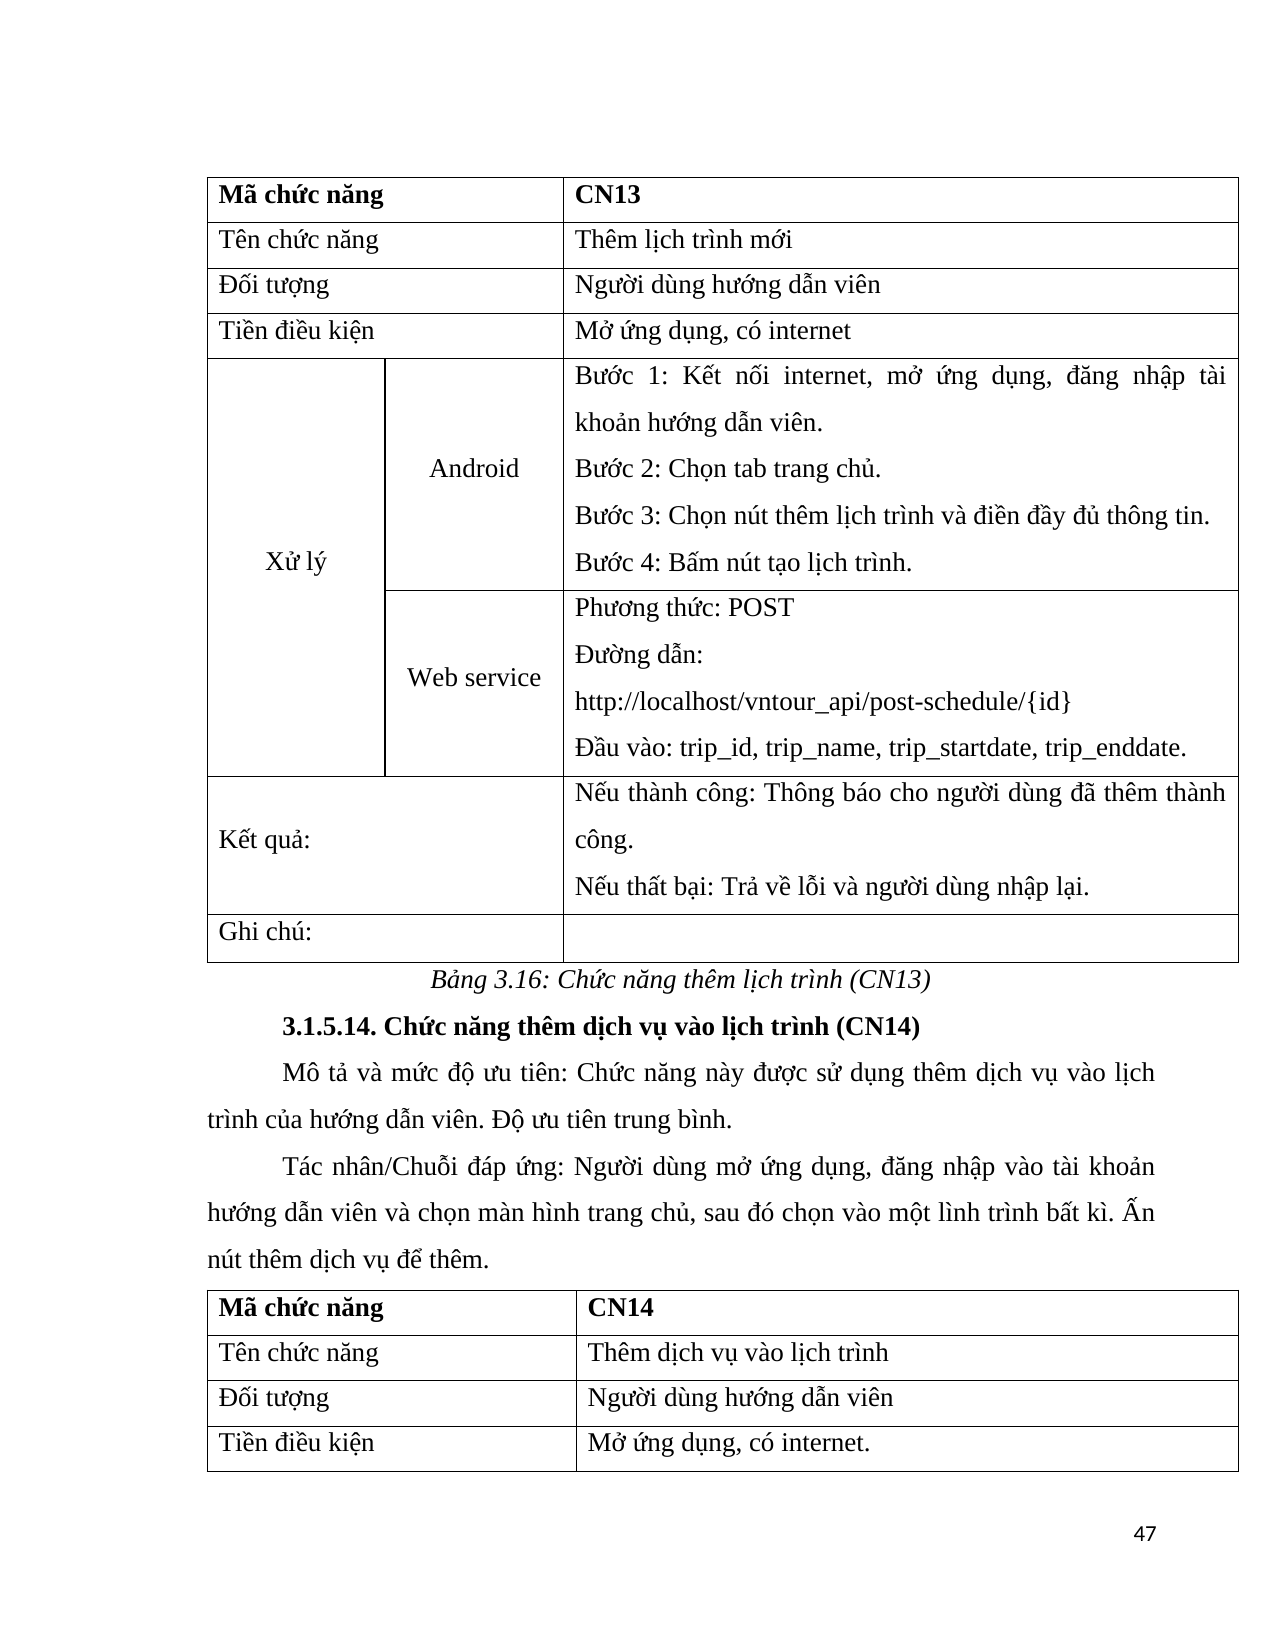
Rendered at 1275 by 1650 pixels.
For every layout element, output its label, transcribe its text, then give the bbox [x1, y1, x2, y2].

table_header Mã chức năng [208, 178, 563, 222]
table_cell Người dùng hướng dẫn viên [577, 1381, 1238, 1426]
table_cell Ghi chú: [208, 915, 563, 962]
table_cell Tiền điều kiện [208, 314, 563, 358]
table_cell Tiền điều kiện [208, 1427, 576, 1471]
text Tác nhân/Chuỗi đáp ứng: Người dùng mở ứng dụng, đăng nhập vào tài khoản hướng dẫn viên và chọn màn hình trang chủ, sau đó chọn vào một lình trình bất kì. Ấn nút thêm dịch vụ để thêm. [207, 1149, 1156, 1274]
table_cell Thêm dịch vụ vào lịch trình [577, 1336, 1238, 1380]
table_cell Tên chức năng [208, 1336, 576, 1380]
table_cell Mở ứng dụng, có internet. [577, 1427, 1238, 1471]
table_cell [564, 915, 1238, 962]
table_cell Tên chức năng [208, 223, 563, 268]
table_cell Android [386, 359, 563, 590]
subtitle 3.1.5.14. Chức năng thêm dịch vụ vào lịch trình (CN14) [207, 1009, 1156, 1041]
table_header CN13 [564, 178, 1238, 222]
text Mô tả và mức độ ưu tiên: Chức năng này được sử dụng thêm dịch vụ vào lịch trình của hướng dẫn viên. Độ ưu tiên trung bình. [207, 1056, 1156, 1134]
table_cell Phương thức: POST Đường dẫn: http://localhost/vntour_api/post-schedule/{id} Đầu vào: trip_id, trip_name, trip_startdate, trip_enddate. [564, 591, 1238, 776]
table_cell Xử lý [208, 359, 384, 776]
table_cell Thêm lịch trình mới [564, 223, 1238, 268]
table_cell Nếu thành công: Thông báo cho người dùng đã thêm thành công. Nếu thất bại: Trả về lỗi và người dùng nhập lại. [564, 777, 1238, 914]
table_cell Web service [386, 591, 563, 776]
table_cell Kết quả: [208, 777, 563, 914]
table_cell Mở ứng dụng, có internet [564, 314, 1238, 358]
table_cell Đối tượng [208, 1381, 576, 1426]
table_header Mã chức năng [208, 1291, 576, 1335]
table_cell Người dùng hướng dẫn viên [564, 269, 1238, 313]
table_header CN14 [577, 1291, 1238, 1335]
table_cell Bước 1: Kết nối internet, mở ứng dụng, đăng nhập tài khoản hướng dẫn viên. Bước 2: Chọn tab trang chủ. Bước 3: Chọn nút thêm lịch trình và điền đầy đủ thông tin. Bước 4: Bấm nút tạo lịch trình. [564, 359, 1238, 590]
text Bảng 3.16: Chức năng thêm lịch trình (CN13) [207, 963, 1156, 994]
table_cell Đối tượng [208, 269, 563, 313]
